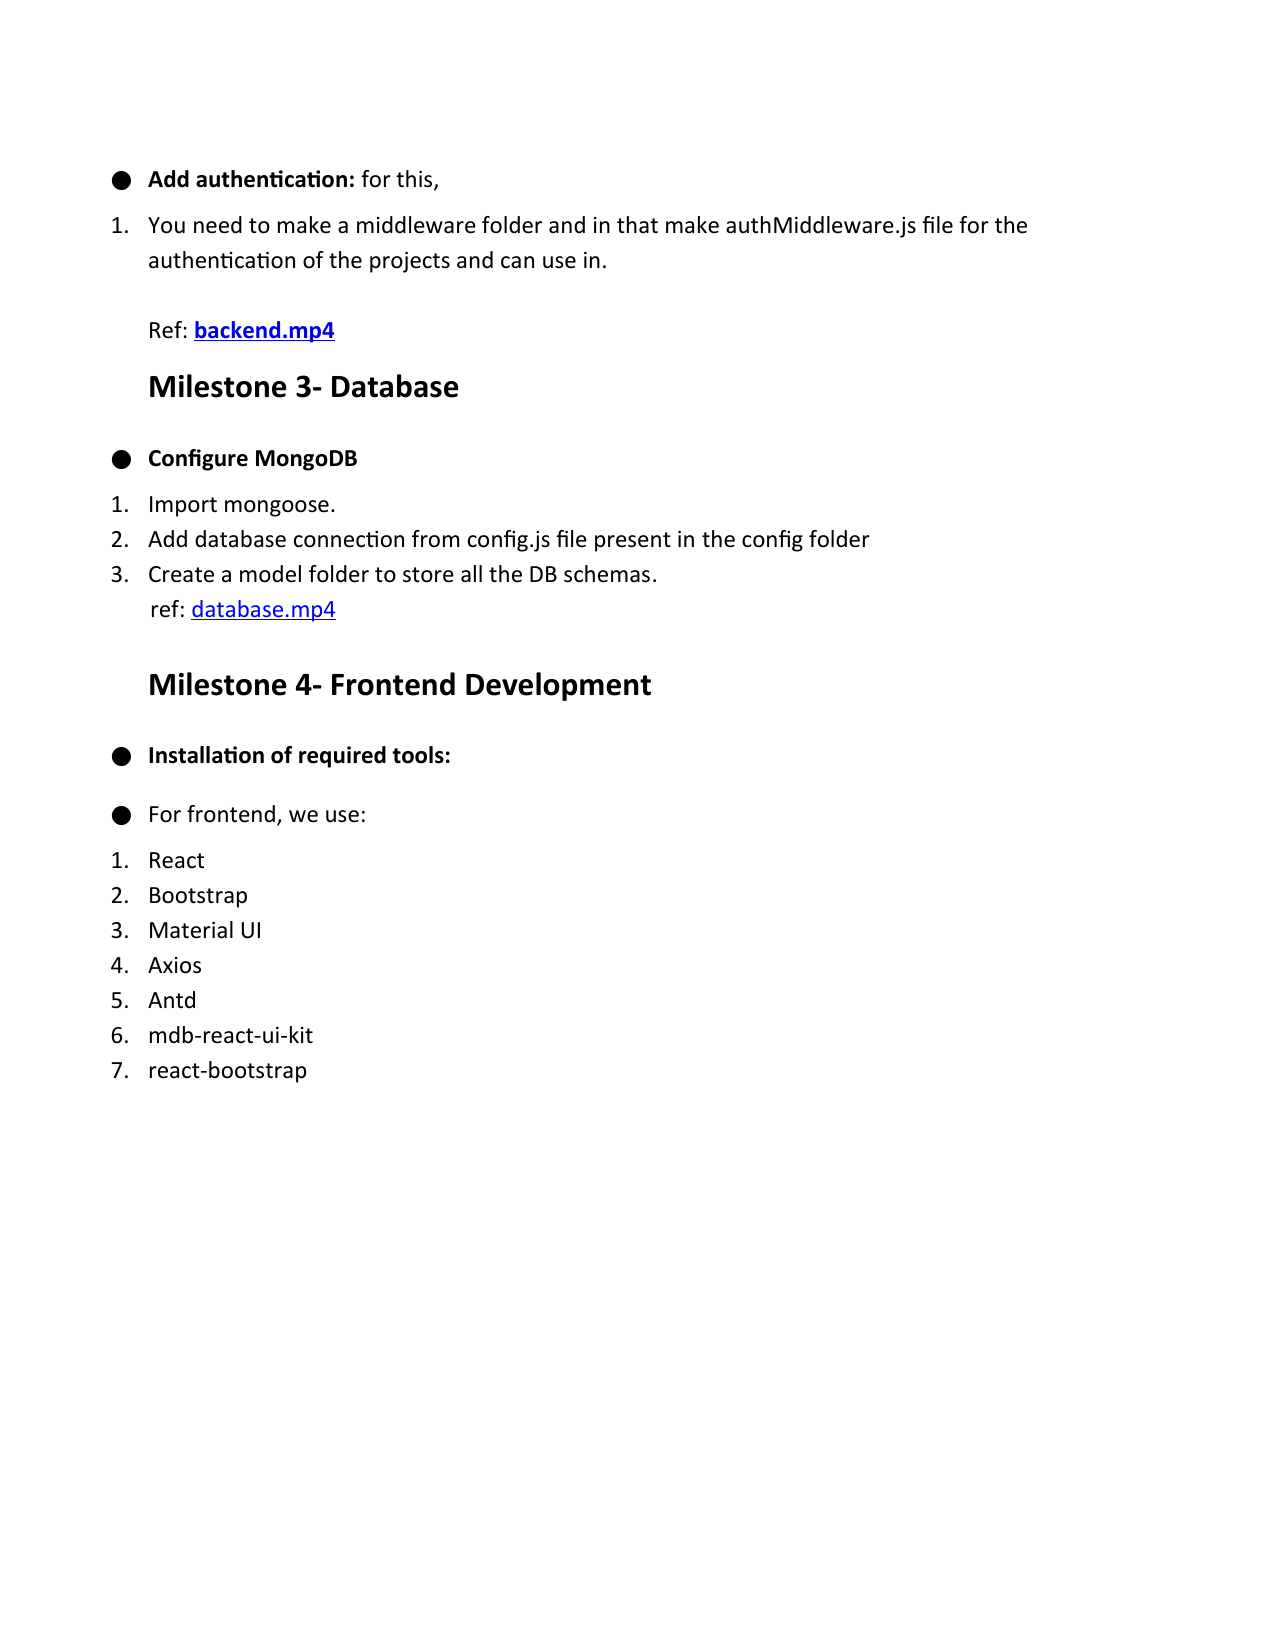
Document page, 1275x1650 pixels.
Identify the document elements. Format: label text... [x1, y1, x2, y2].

list Import mongoose. [110, 488, 1127, 518]
list Antd [110, 984, 1127, 1014]
list Material UI [110, 914, 1127, 944]
list Configure MongoDB [110, 429, 1127, 480]
text ref: database.mp4 [150, 593, 1127, 623]
list Axios [110, 949, 1127, 979]
list You need to make a middleware folder and in that make authMiddleware.js file for the authentication of the projects and can use in. [110, 209, 1127, 274]
list For frontend, we use: [110, 785, 1127, 836]
list Installation of required tools: [110, 726, 1127, 777]
text Milestone 4- Frontend Development [148, 663, 1127, 703]
list mdb-react-ui-kit [110, 1019, 1127, 1049]
list Bootstrap [110, 879, 1127, 909]
list Add authentication: for this, [110, 150, 1127, 201]
list Create a model folder to store all the DB schemas. [110, 558, 1127, 588]
list React [110, 844, 1127, 874]
text Milestone 3- Database [148, 366, 1127, 406]
list react-bootstrap [110, 1054, 1127, 1084]
list Add database connection from config.js file present in the config folder [110, 523, 1127, 553]
text Ref: backend.mp4 [148, 314, 1127, 344]
